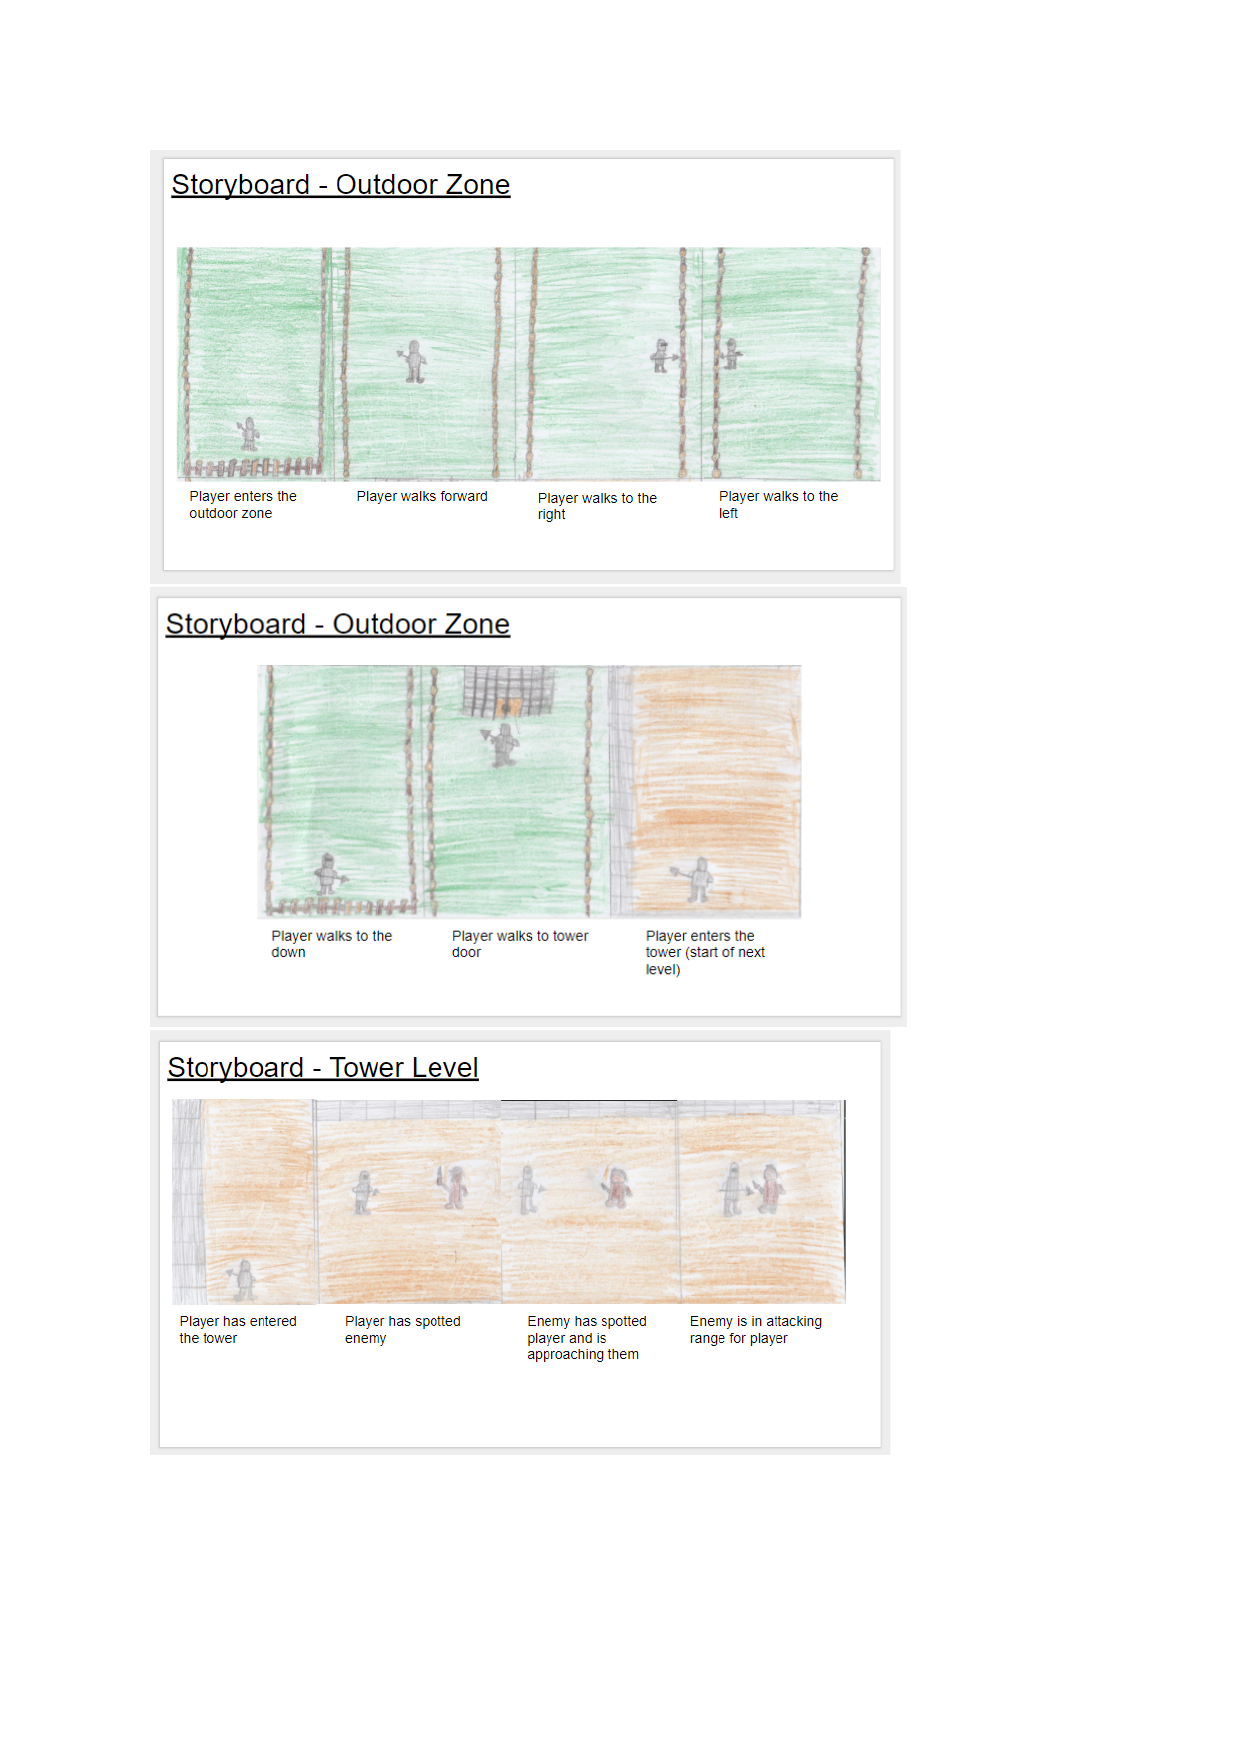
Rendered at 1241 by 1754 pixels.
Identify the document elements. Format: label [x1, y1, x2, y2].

picture [150, 1030, 891, 1455]
picture [150, 150, 901, 584]
picture [150, 587, 907, 1027]
